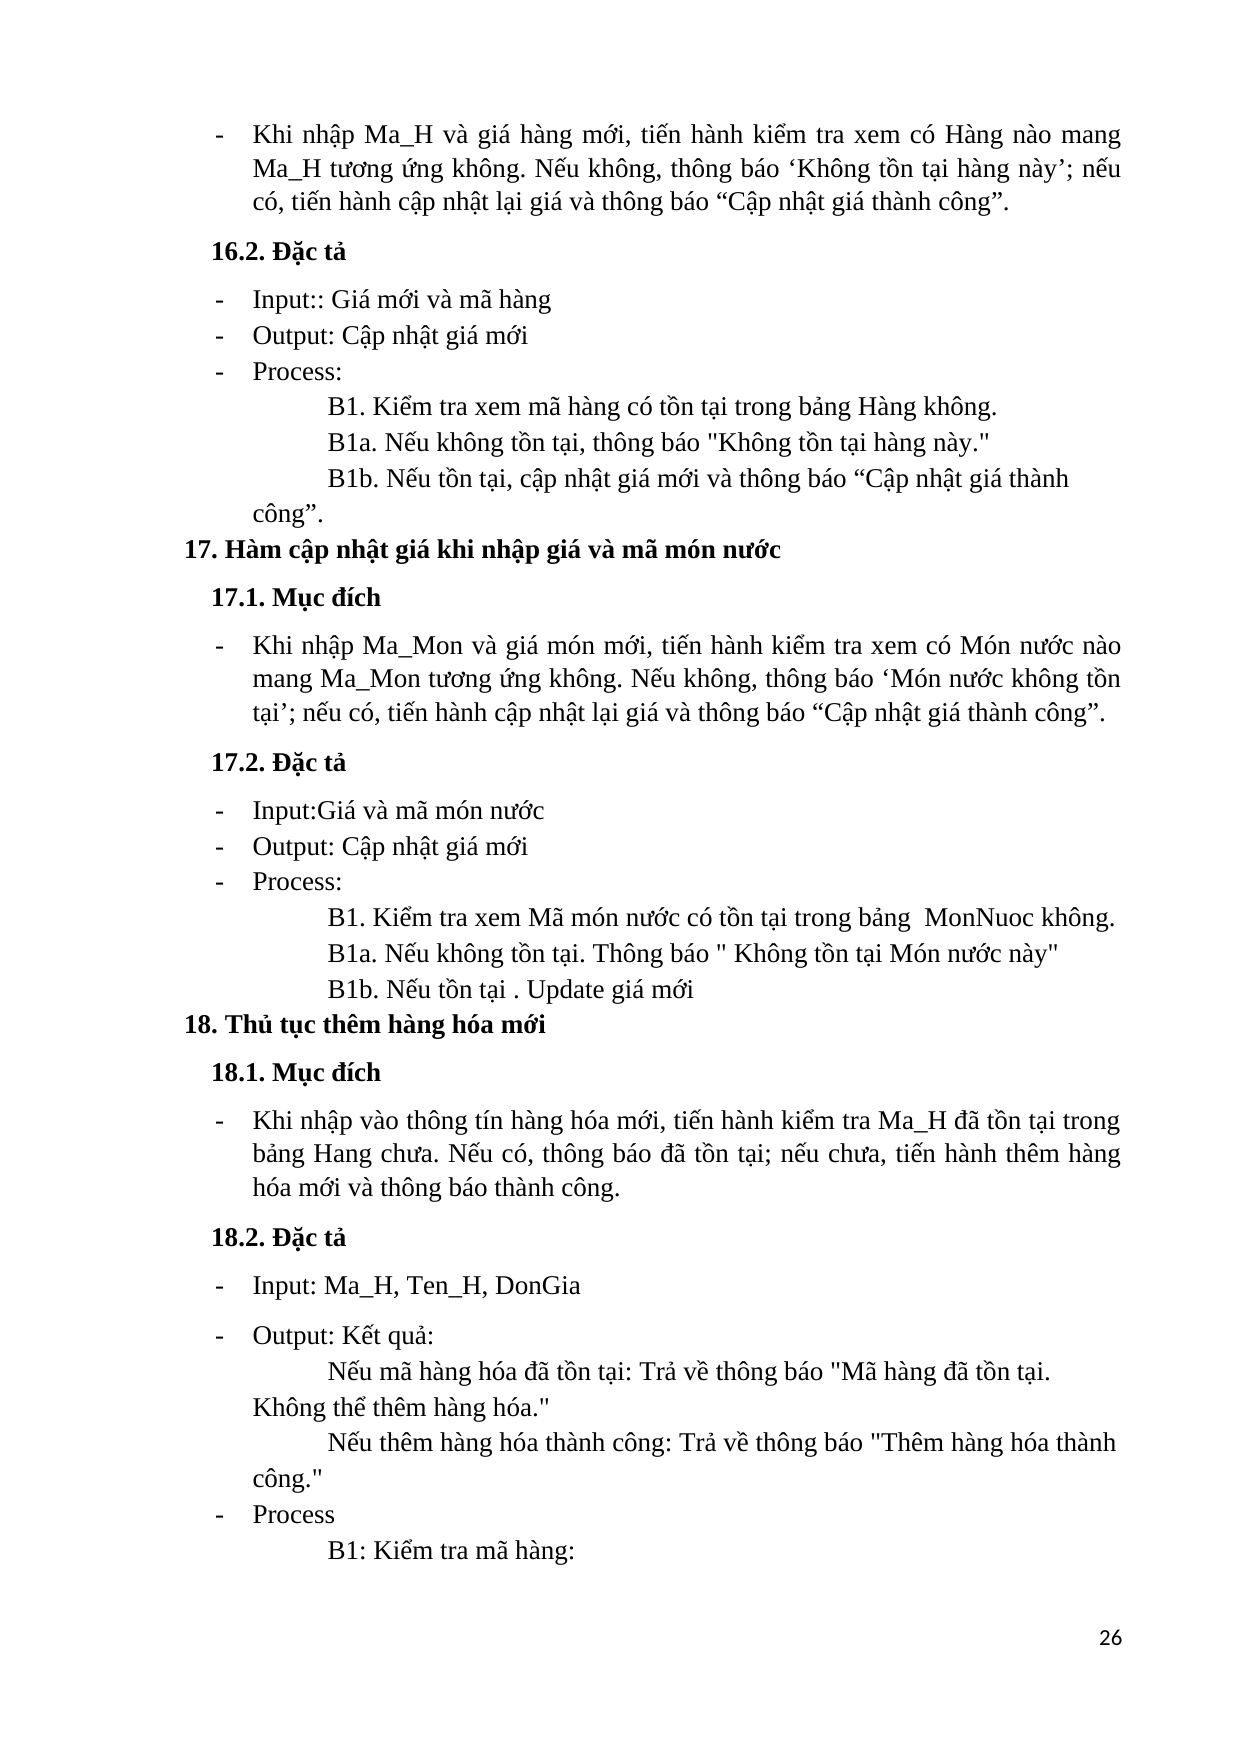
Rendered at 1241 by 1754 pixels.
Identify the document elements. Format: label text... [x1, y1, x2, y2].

text Nếu mã hàng hóa đã tồn tại: Trả về thông báo "Mã hàng đã tồn tại. Không thể thêm hàng hóa." [252, 1355, 1122, 1422]
list Input: Ma_H, Ten_H, DonGia [215, 1269, 1122, 1300]
subtitle 17.1. Mục đích [177, 581, 1122, 612]
subtitle 16.2. Đặc tả [177, 235, 1122, 267]
text B1a. Nếu không tồn tại, thông báo "Không tồn tại hàng này." [252, 426, 1122, 457]
list Khi nhập vào thông tín hàng hóa mới, tiến hành kiểm tra Ma_H đã tồn tại trong bảng Hang chưa. Nếu có, thông báo đã tồn tại; nếu chưa, tiến hành thêm hàng hóa mới và thông báo thành công. [215, 1104, 1122, 1202]
list Process: [215, 355, 1122, 386]
text B1b. Nếu tồn tại . Update giá mới [252, 973, 1122, 1004]
list Input:Giá và mã món nước [215, 794, 1122, 825]
list Output: Cập nhật giá mới [215, 319, 1122, 350]
list Khi nhập Ma_Mon và giá món mới, tiến hành kiểm tra xem có Món nước nào mang Ma_Mon tương ứng không. Nếu không, thông báo ‘Món nước không tồn tại’; nếu có, tiến hành cập nhật lại giá và thông báo “Cập nhật giá thành công”. [215, 629, 1122, 727]
text B1. Kiểm tra xem Mã món nước có tồn tại trong bảng MonNuoc không. [252, 901, 1122, 932]
subtitle 18.2. Đặc tả [177, 1221, 1122, 1252]
list Process [215, 1498, 1122, 1529]
text B1. Kiểm tra xem mã hàng có tồn tại trong bảng Hàng không. [252, 390, 1122, 422]
text B1: Kiểm tra mã hàng: [252, 1534, 1122, 1565]
list Output: Kết quả: [215, 1319, 1122, 1351]
list Input:: Giá mới và mã hàng [215, 283, 1122, 314]
list Output: Cập nhật giá mới [215, 830, 1122, 861]
subtitle 17.2. Đặc tả [177, 746, 1122, 777]
subtitle 17. Hàm cập nhật giá khi nhập giá và mã món nước [177, 533, 1122, 564]
list Process: [215, 866, 1122, 897]
subtitle 18. Thủ tục thêm hàng hóa mới [177, 1008, 1122, 1039]
text B1b. Nếu tồn tại, cập nhật giá mới và thông báo “Cập nhật giá thành công”. [252, 462, 1122, 529]
subtitle 18.1. Mục đích [177, 1056, 1122, 1087]
text Nếu thêm hàng hóa thành công: Trả về thông báo "Thêm hàng hóa thành công." [252, 1427, 1122, 1493]
text B1a. Nếu không tồn tại. Thông báo " Không tồn tại Món nước này" [252, 937, 1122, 968]
list Khi nhập Ma_H và giá hàng mới, tiến hành kiểm tra xem có Hàng nào mang Ma_H tương ứng không. Nếu không, thông báo ‘Không tồn tại hàng này’; nếu có, tiến hành cập nhật lại giá và thông báo “Cập nhật giá thành công”. [215, 118, 1122, 216]
